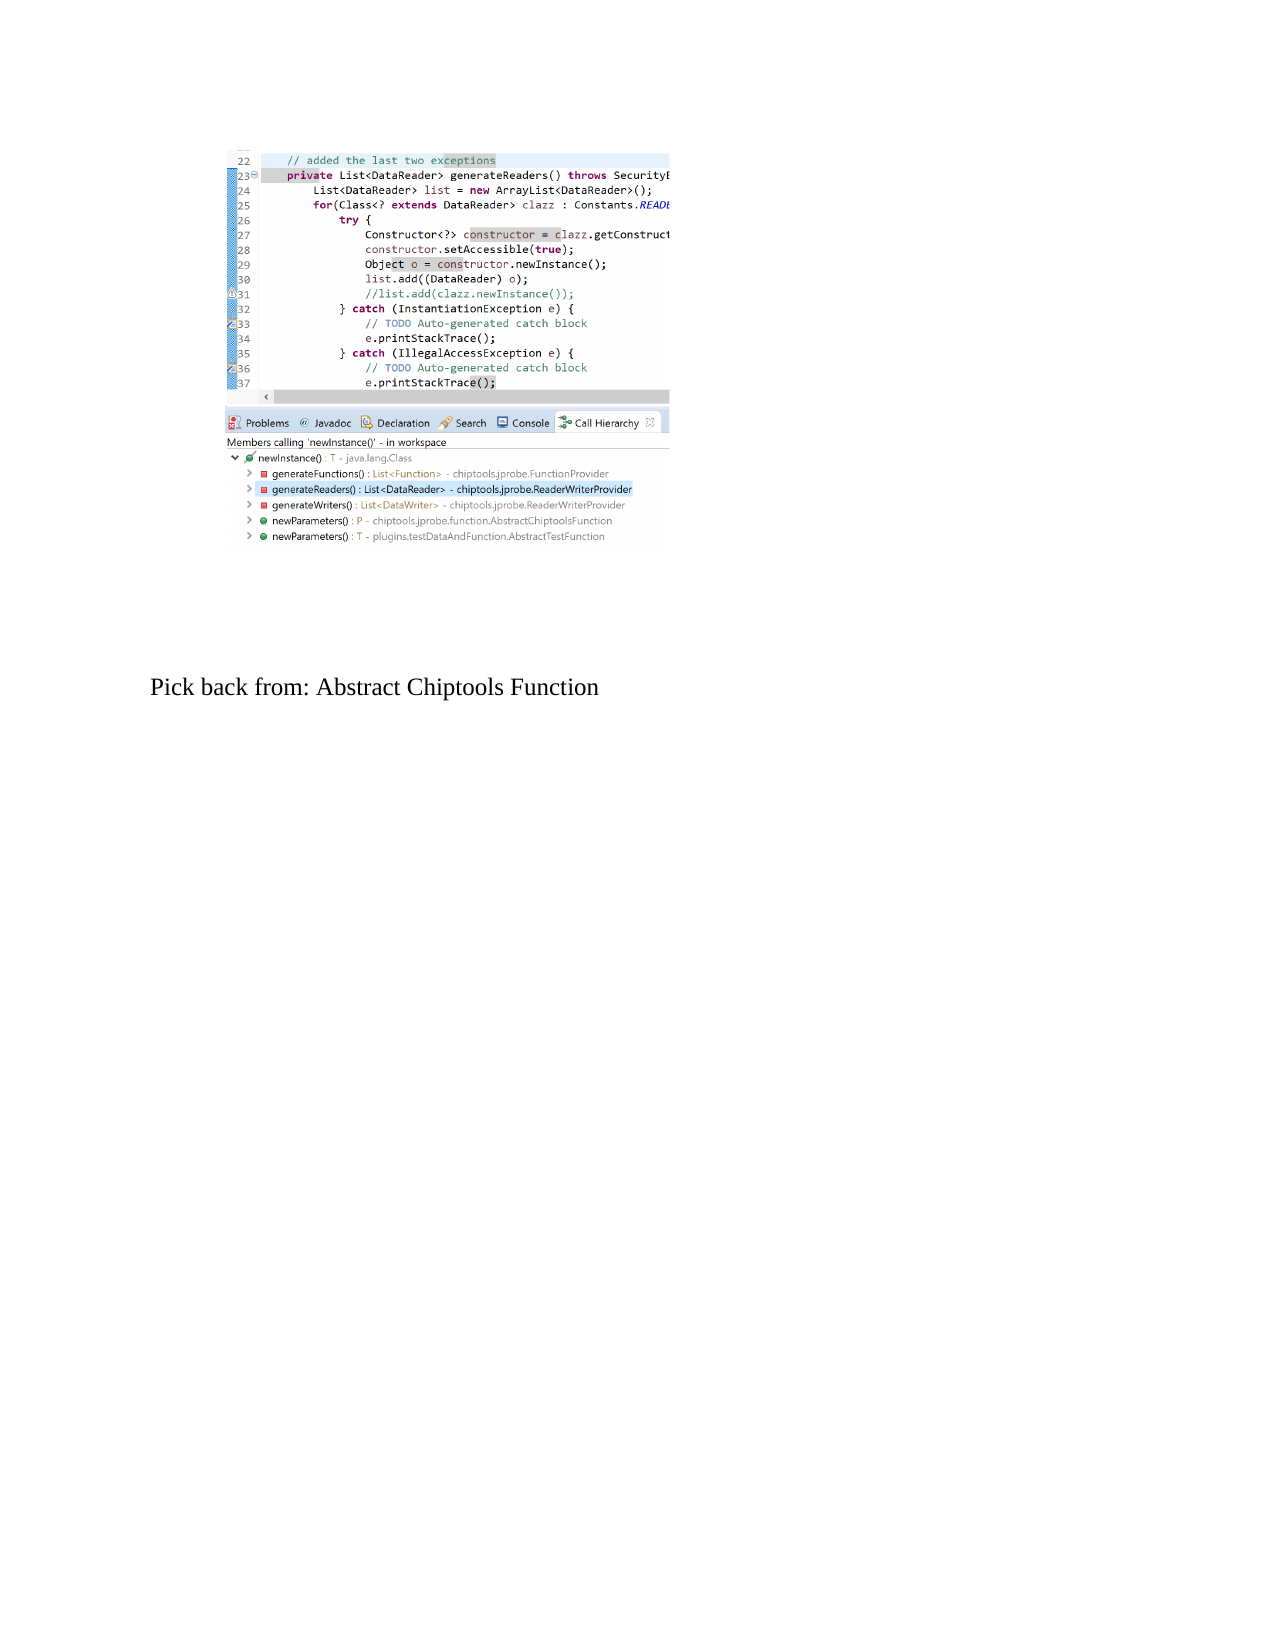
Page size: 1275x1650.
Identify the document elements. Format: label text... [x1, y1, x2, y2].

text Pick back from: Abstract Chiptools Function [150, 672, 1125, 701]
picture [225, 150, 670, 558]
